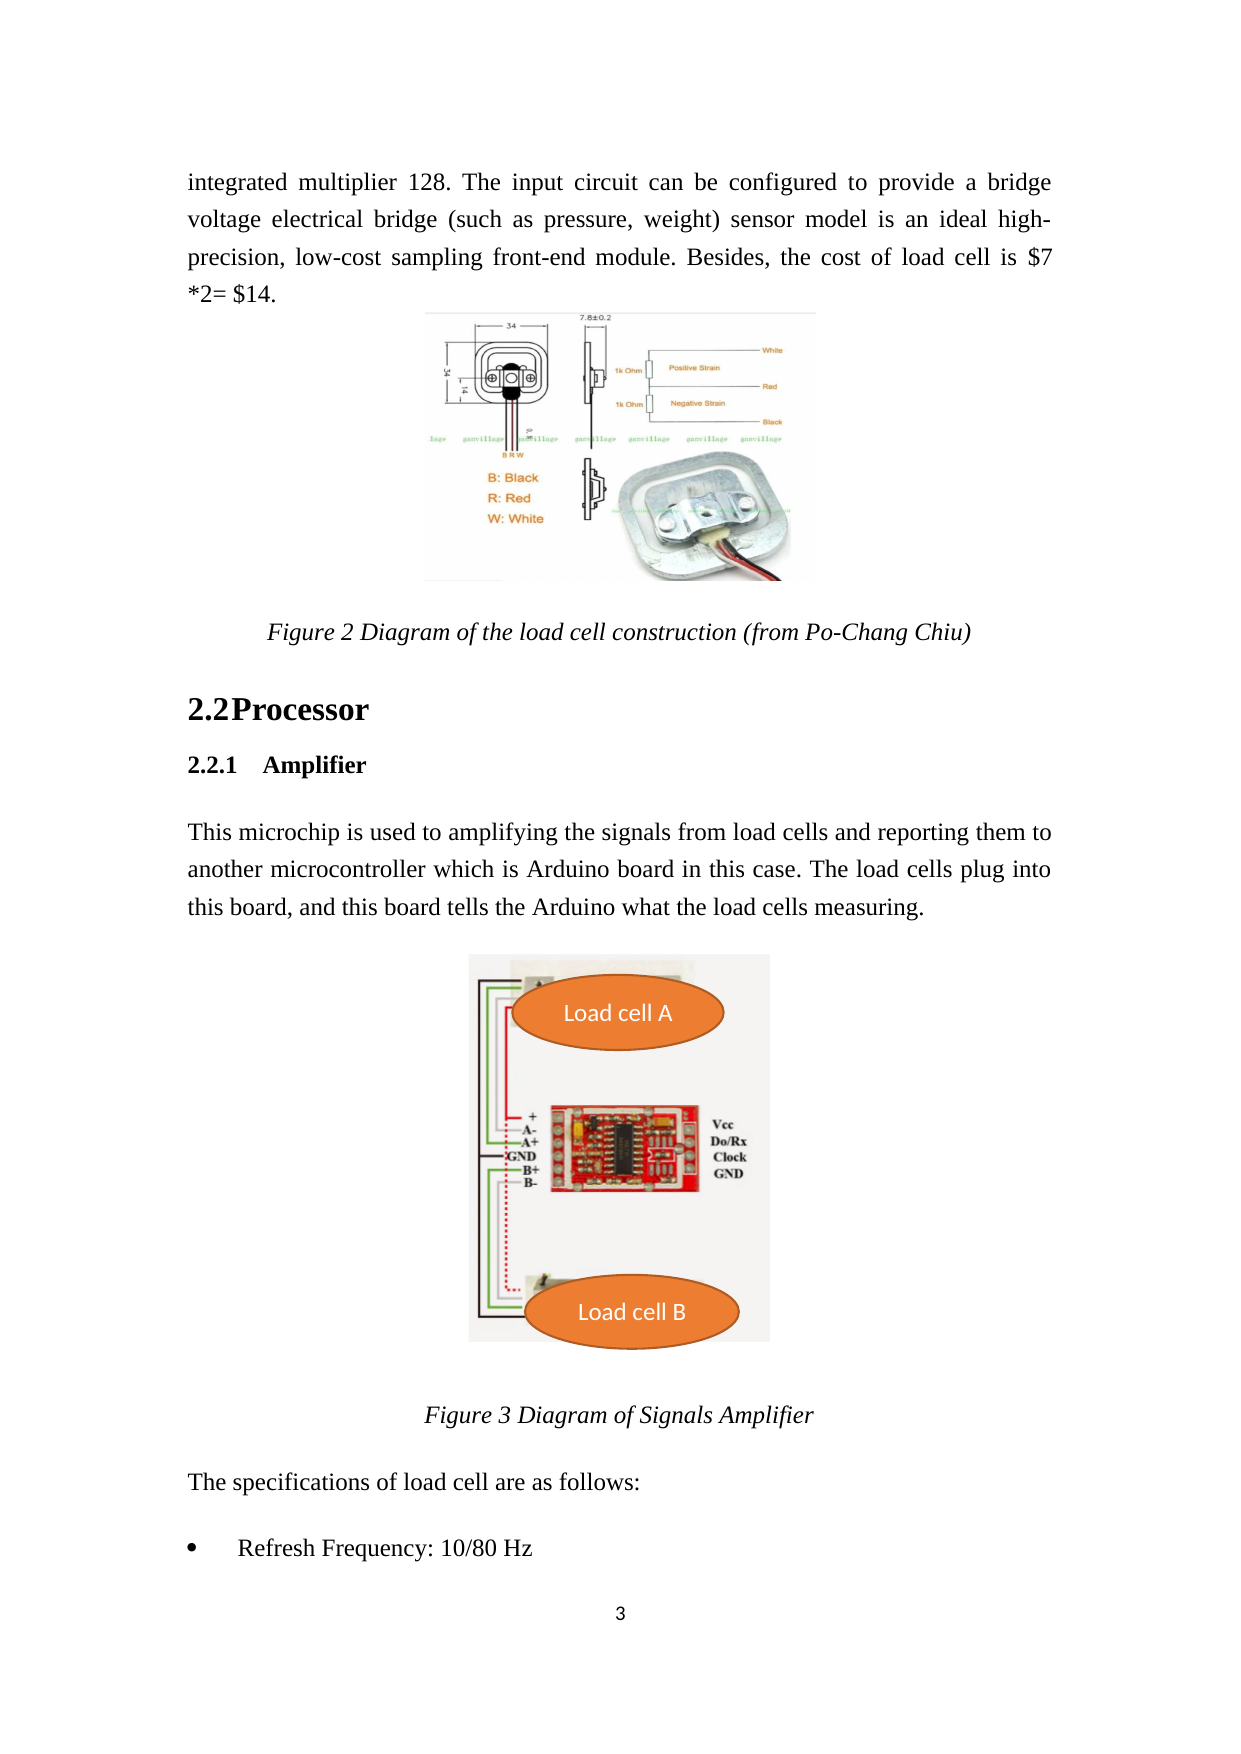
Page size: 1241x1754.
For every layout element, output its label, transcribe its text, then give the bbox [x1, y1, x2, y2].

text Figure 2 Diagram of the load cell construction (from Po-Chang Chiu) [187, 612, 1053, 650]
list Refresh Frequency: 10/80 Hz [187, 1529, 1053, 1567]
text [187, 162, 1053, 216]
list Amplifier [187, 746, 1053, 783]
text This microchip is used to amplifying the signals from load cells and reporting them to another microcontroller which is Arduino board in this case. The load cells plug into this board, and this board tells the Arduino what the load cells measuring. [187, 812, 1053, 925]
text Figure 3 Diagram of Signals Amplifier [187, 1396, 1053, 1433]
picture [424, 312, 816, 581]
text The specifications of load cell are as follows: [187, 1462, 1053, 1500]
list Processor [187, 671, 1053, 746]
